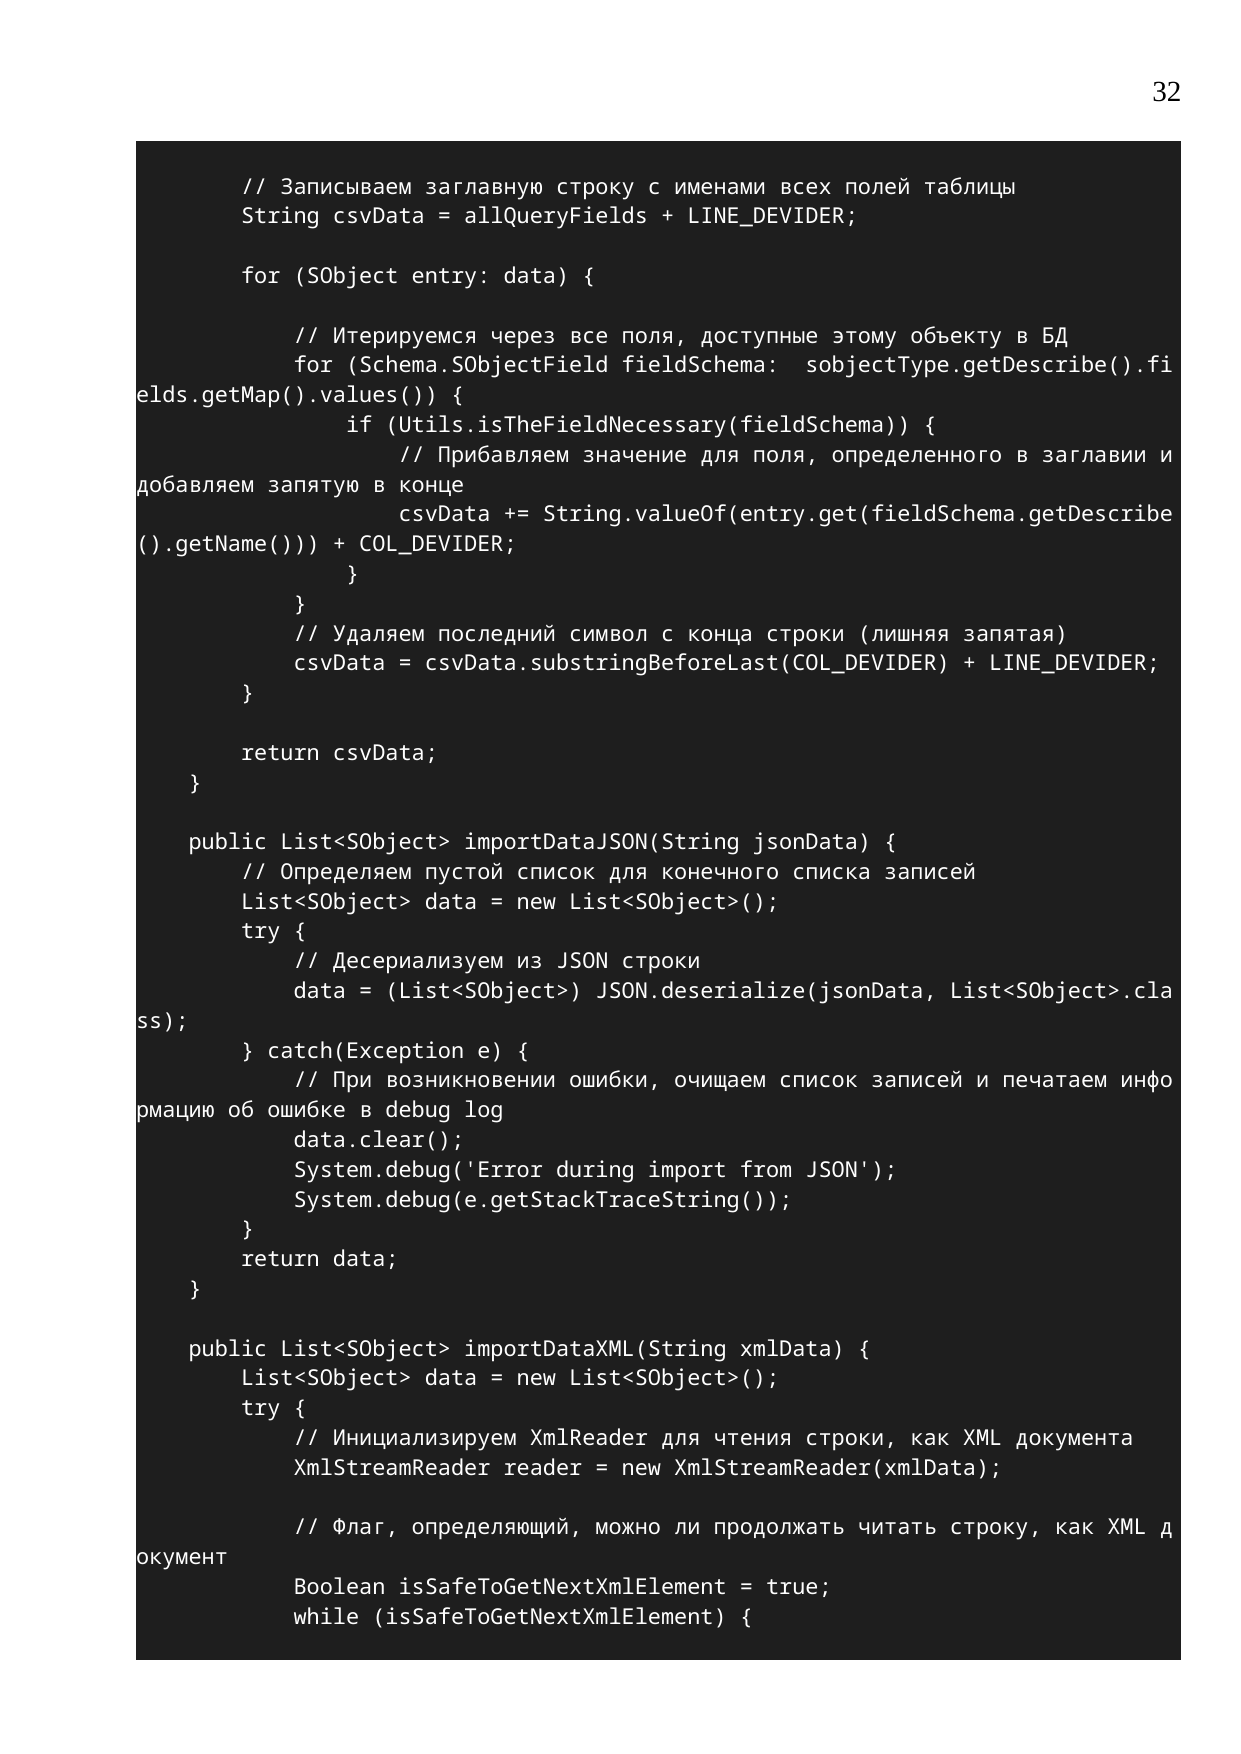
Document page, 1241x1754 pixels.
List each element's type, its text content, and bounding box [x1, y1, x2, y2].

text try { [136, 916, 1181, 945]
text } [136, 1213, 1181, 1243]
text // Записываем заглавную строку с именами всех полей таблицы [136, 171, 1181, 201]
text // Флаг, определяющий, можно ли продолжать читать строку, как XML документ [136, 1511, 1181, 1571]
text } [136, 677, 1181, 707]
text } [136, 1273, 1181, 1303]
text data.clear(); [136, 1124, 1181, 1154]
text } catch(Exception e) { [136, 1035, 1181, 1064]
text return data; [136, 1243, 1181, 1273]
text System.debug('Error during import from JSON'); [136, 1154, 1181, 1184]
text // При возникновении ошибки, очищаем список записей и печатаем информацию об ошибке в debug log [136, 1064, 1181, 1124]
text } [136, 767, 1181, 796]
text List<SObject> data = new List<SObject>(); [136, 1362, 1181, 1392]
text csvData = csvData.substringBeforeLast(COL_DEVIDER) + LINE_DEVIDER; [136, 647, 1181, 677]
text while (isSafeToGetNextXmlElement) { [136, 1601, 1181, 1631]
text csvData += String.valueOf(entry.get(fieldSchema.getDescribe().getName())) + COL_DEVIDER; [136, 498, 1181, 558]
text // Итерируемся через все поля, доступные этому объекту в БД [136, 320, 1181, 349]
text // Десериализуем из JSON строки [136, 945, 1181, 975]
text for (Schema.SObjectField fieldSchema: sobjectType.getDescribe().fields.getMap().values()) { [136, 349, 1181, 409]
text for (SObject entry: data) { [136, 260, 1181, 290]
text public List<SObject> importDataJSON(String jsonData) { [136, 826, 1181, 856]
text if (Utils.isTheFieldNecessary(fieldSchema)) { [136, 409, 1181, 439]
text data = (List<SObject>) JSON.deserialize(jsonData, List<SObject>.class); [136, 975, 1181, 1035]
text // Прибавляем значение для поля, определенного в заглавии и добавляем запятую в конце [136, 439, 1181, 498]
text String csvData = allQueryFields + LINE_DEVIDER; [136, 201, 1181, 230]
text } [136, 588, 1181, 618]
text try { [136, 1392, 1181, 1422]
text List<SObject> data = new List<SObject>(); [136, 886, 1181, 916]
text // Инициализируем XmlReader для чтения строки, как XML документа [136, 1422, 1181, 1452]
text return csvData; [136, 737, 1181, 767]
text } [136, 558, 1181, 588]
text System.debug(e.getStackTraceString()); [136, 1184, 1181, 1213]
text // Удаляем последний символ с конца строки (лишняя запятая) [136, 618, 1181, 647]
text XmlStreamReader reader = new XmlStreamReader(xmlData); [136, 1452, 1181, 1482]
text public List<SObject> importDataXML(String xmlData) { [136, 1333, 1181, 1362]
text Boolean isSafeToGetNextXmlElement = true; [136, 1571, 1181, 1601]
text // Определяем пустой список для конечного списка записей [136, 856, 1181, 886]
